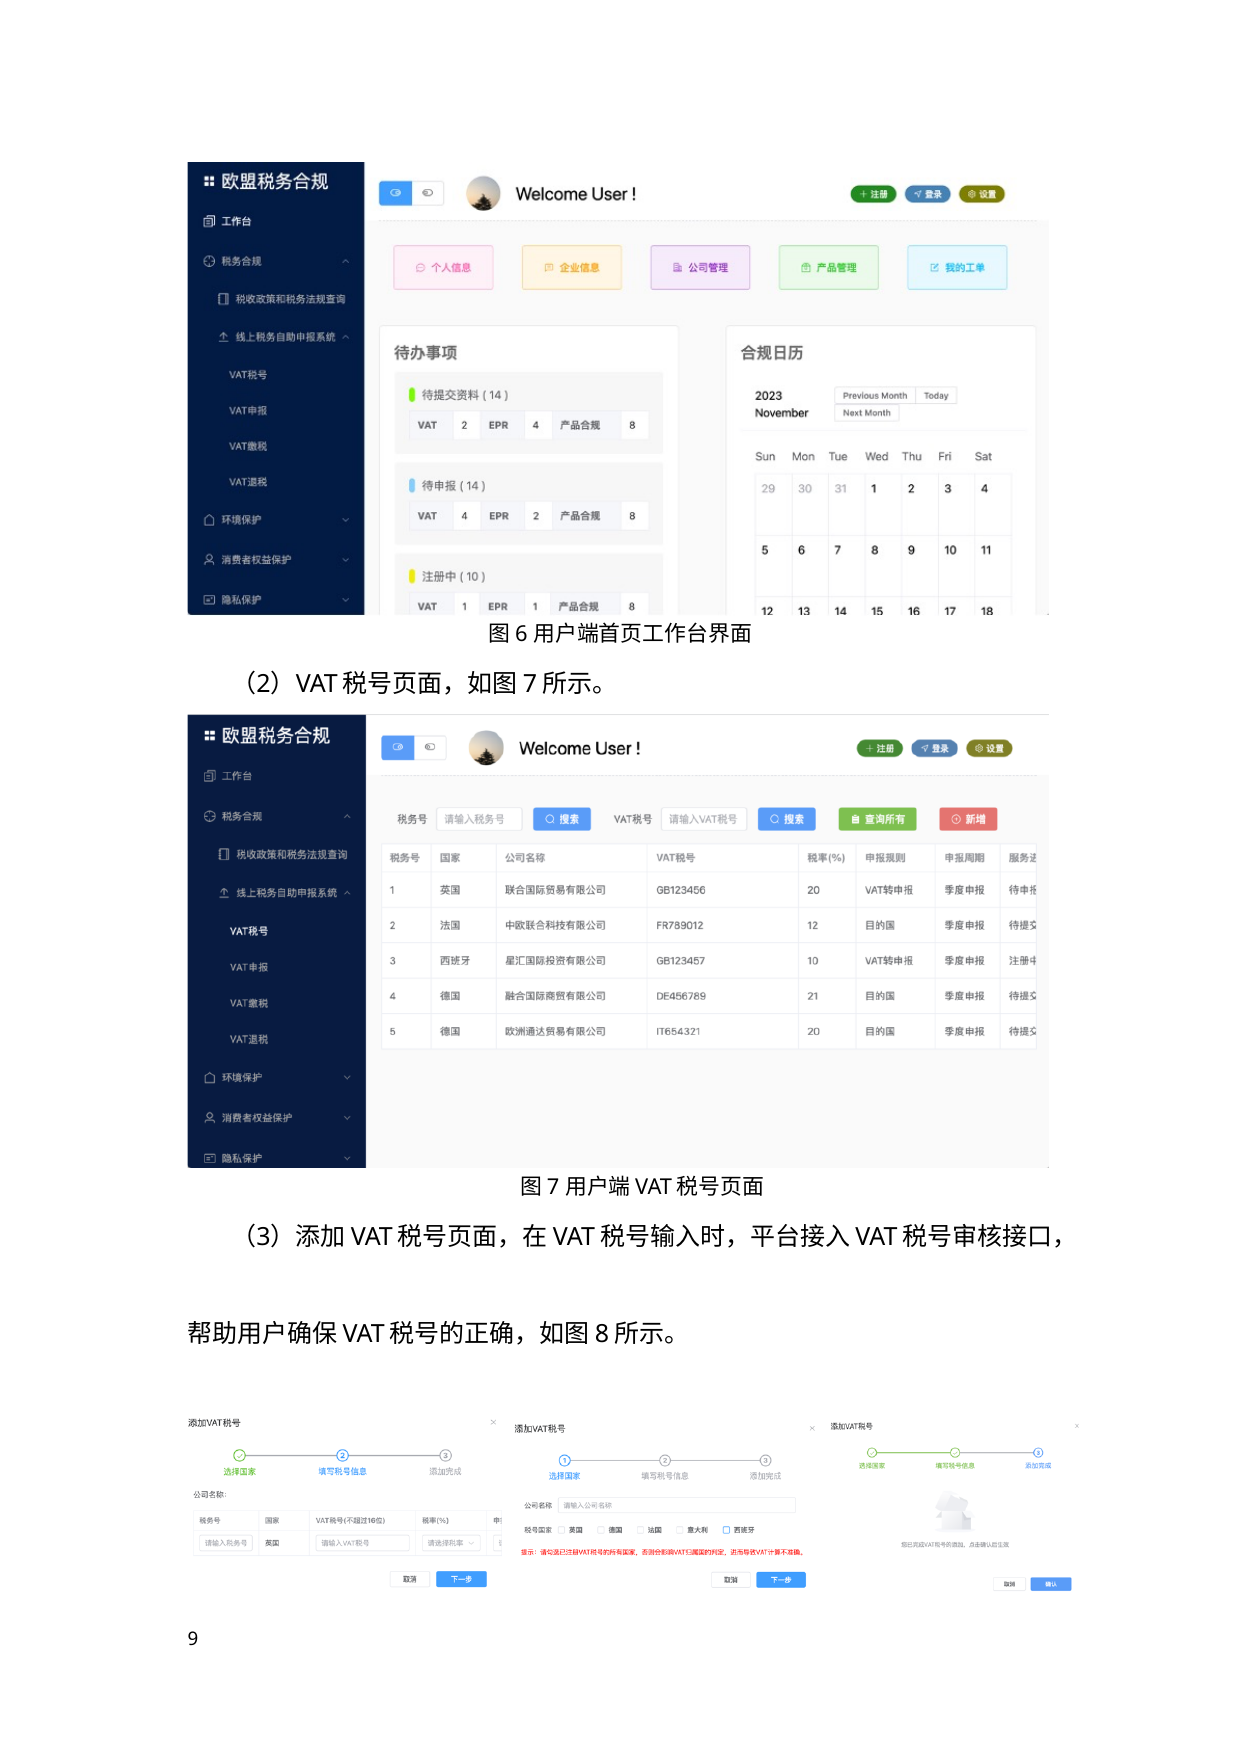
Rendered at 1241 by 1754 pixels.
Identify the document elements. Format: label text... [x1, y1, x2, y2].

text 图7 用户端VAT税号页面 [187, 1169, 1053, 1202]
picture [178, 1406, 1087, 1602]
picture [187, 162, 1050, 616]
text （2）VAT税号页面，如图7所示。 [187, 649, 1053, 714]
picture [187, 714, 1049, 1168]
text （3）添加VAT税号页面，在VAT税号输入时，平台接入VAT税号审核接口，帮助用户确保VAT税号的正确，如图8所示。 [187, 1202, 1053, 1364]
text 图6 用户端首页工作台界面 [187, 617, 1053, 649]
